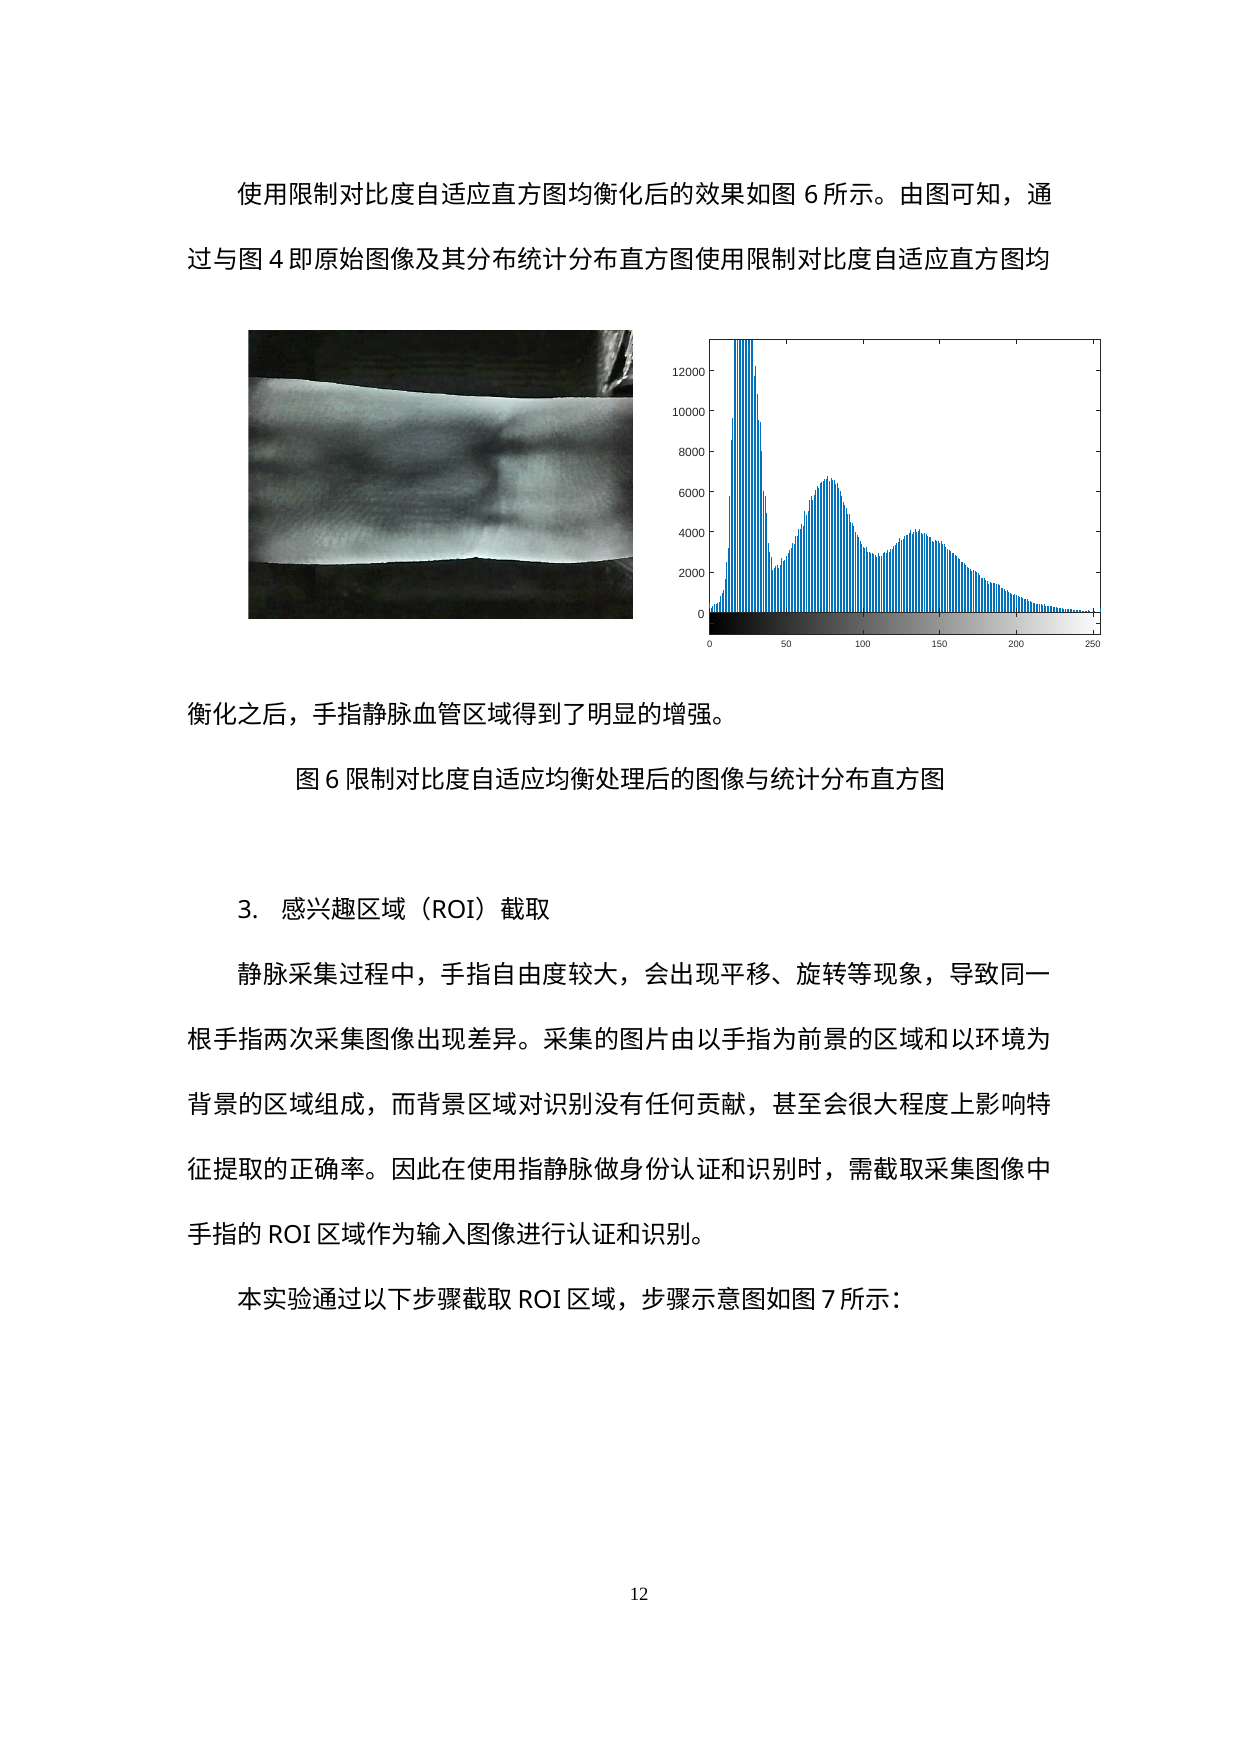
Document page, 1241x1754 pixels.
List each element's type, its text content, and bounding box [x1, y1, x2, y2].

text 图6 限制对比度自适应均衡处理后的图像与统计分布直方图 [187, 745, 1053, 810]
list 感兴趣区域（ROI）截取 [237, 875, 1053, 940]
text 使用限制对比度自适应直方图均衡化后的效果如图6所示。由图可知，通过与图4即原始图像及其分布统计分布直方图使用限制对比度自适应直方图均衡化之后，手指静脉血管区域得到了明显的增强。 [187, 160, 1053, 745]
text 静脉采集过程中，手指自由度较大，会出现平移、旋转等现象，导致同一根手指两次采集图像出现差异。采集的图片由以手指为前景的区域和以环境为背景的区域组成，而背景区域对识别没有任何贡献，甚至会很大程度上影响特征提取的正确率。因此在使用指静脉做身份认证和识别时，需截取采集图像中手指的ROI区域作为输入图像进行认证和识别。 [187, 940, 1053, 1265]
text 本实验通过以下步骤截取ROI区域，步骤示意图如图7所示： [187, 1265, 1053, 1330]
